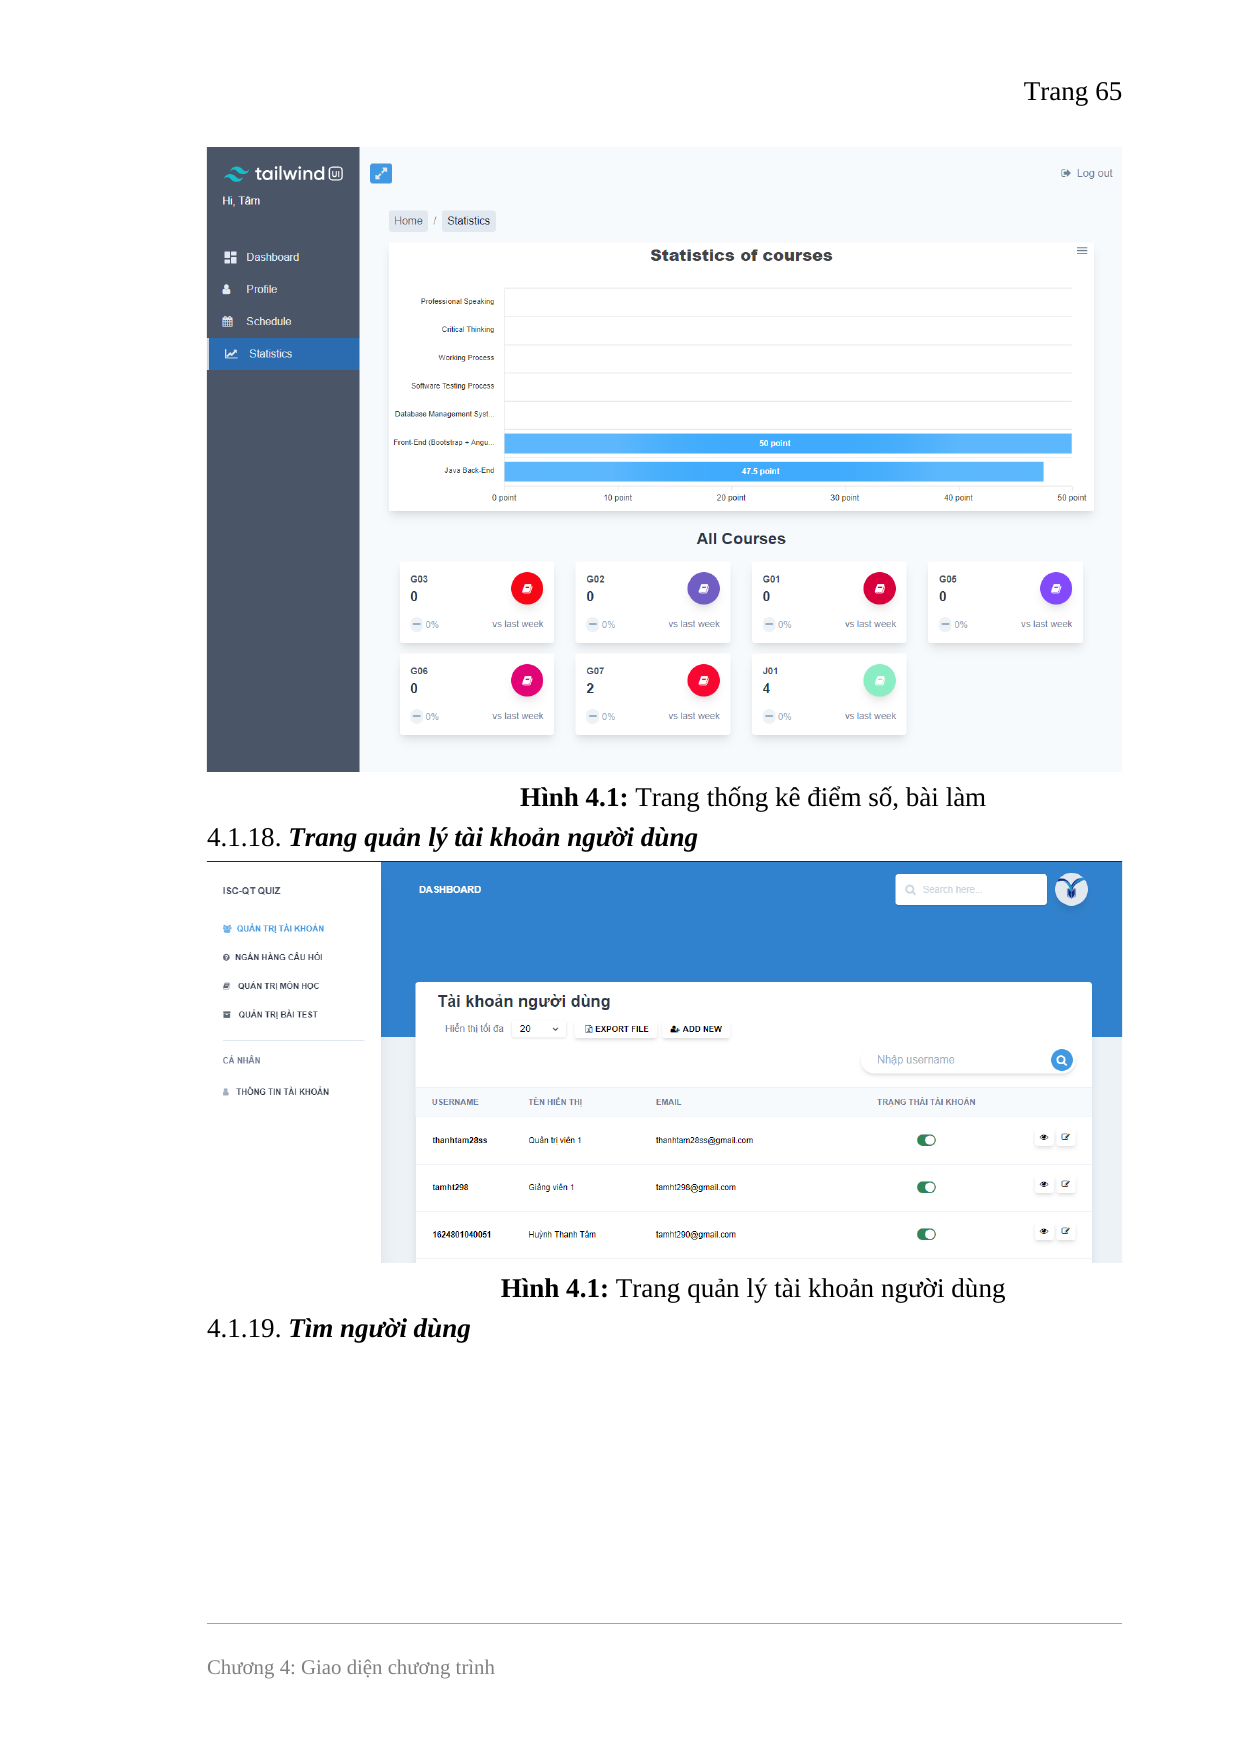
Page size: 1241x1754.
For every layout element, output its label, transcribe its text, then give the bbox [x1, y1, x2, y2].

picture [206, 147, 1123, 772]
text Tìm người dùng [207, 1312, 1122, 1343]
picture [206, 861, 1123, 1263]
text Trang thống kê điểm số, bài làm [384, 781, 1122, 812]
text Trang quản lý tài khoản người dùng [384, 1272, 1122, 1303]
text Trang quản lý tài khoản người dùng [207, 821, 1122, 852]
